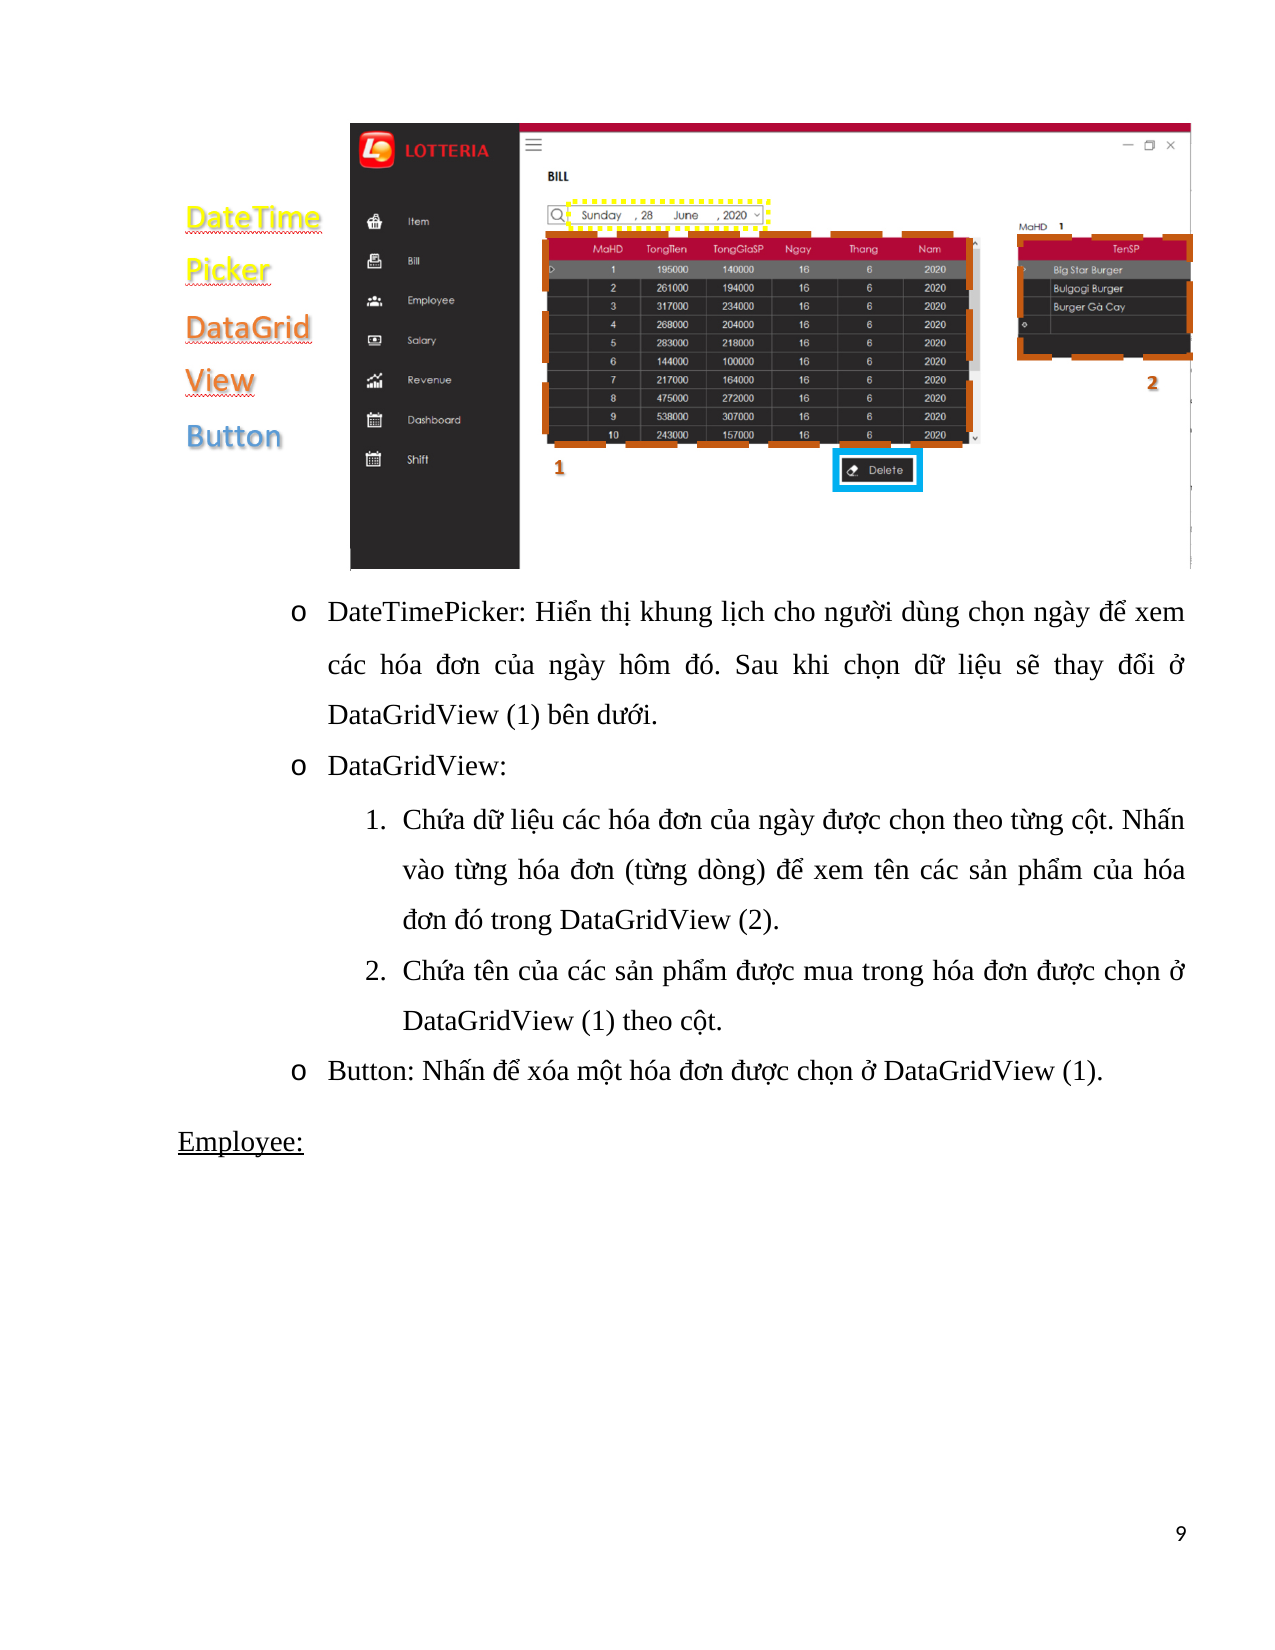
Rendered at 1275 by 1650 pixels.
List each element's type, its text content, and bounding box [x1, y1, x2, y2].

list DataGridView: [290, 748, 1186, 784]
list Chứa tên của các sản phẩm được mua trong hóa đơn được chọn ở DataGridView (1) theo cột. [365, 953, 1186, 1037]
list DateTimePicker: Hiển thị khung lịch cho người dùng chọn ngày để xem các hóa đơn của ngày hôm đó. Sau khi chọn dữ liệu sẽ thay đổi ở DataGridView (1) bên dưới. [290, 594, 1186, 731]
list Chứa dữ liệu các hóa đơn của ngày được chọn theo từng cột. Nhấn vào từng hóa đơn (từng dòng) để xem tên các sản phẩm của hóa đơn đó trong DataGridView (2). [365, 802, 1186, 936]
list Button: Nhấn để xóa một hóa đơn được chọn ở DataGridView (1). [290, 1053, 1186, 1089]
text Employee: [177, 1124, 1186, 1158]
picture [177, 118, 1195, 576]
